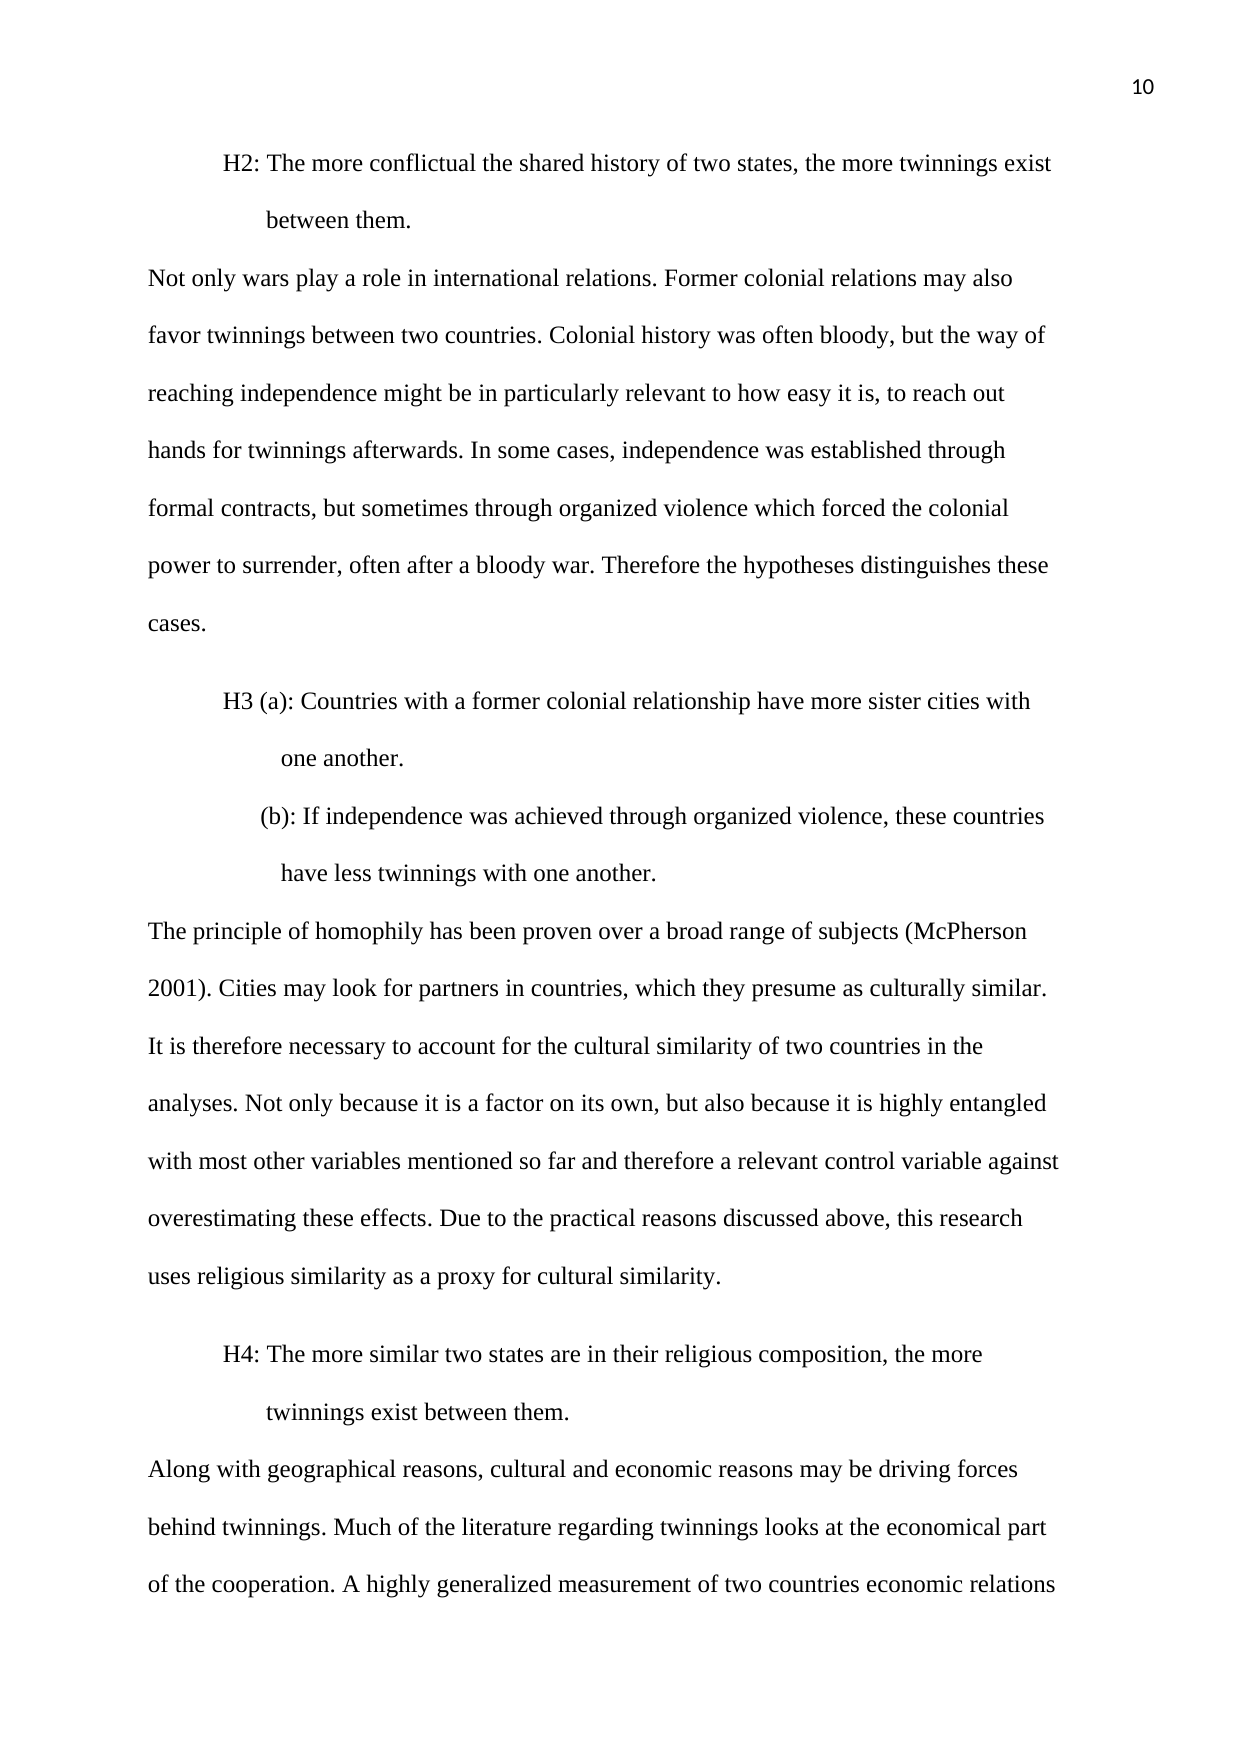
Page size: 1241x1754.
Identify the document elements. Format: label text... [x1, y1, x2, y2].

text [148, 1454, 1063, 1598]
text H3 (a): Countries with a former colonial relationship have more sister cities with one another. [223, 686, 1063, 772]
text H4: The more similar two states are in their religious composition, the more twinnings exist between them. [223, 1339, 1063, 1426]
text The principle of homophily has been proven over a broad range of subjects (McPherson 2001). Cities may look for partners in countries, which they presume as culturally similar. It is therefore necessary to account for the cultural similarity of two countries in the analyses. Not only because it is a factor on its own, but also because it is highly entangled with most other variables mentioned so far and therefore a relevant control variable against overestimating these effects. Due to the practical reasons discussed above, this research uses religious similarity as a proxy for cultural similarity. [148, 916, 1063, 1290]
text H2: The more conflictual the shared history of two states, the more twinnings exist between them. [223, 148, 1063, 234]
text Not only wars play a role in international relations. Former colonial relations may also favor twinnings between two countries. Colonial history was often bloody, but the way of reaching independence might be in particularly relevant to how easy it is, to reach out hands for twinnings afterwards. In some cases, independence was established through formal contracts, but sometimes through organized violence which forced the colonial power to surrender, often after a bloody war. Therefore the hypotheses distinguishes these cases. [148, 263, 1063, 636]
text (b): If independence was achieved through organized violence, these countries have less twinnings with one another. [223, 801, 1063, 887]
